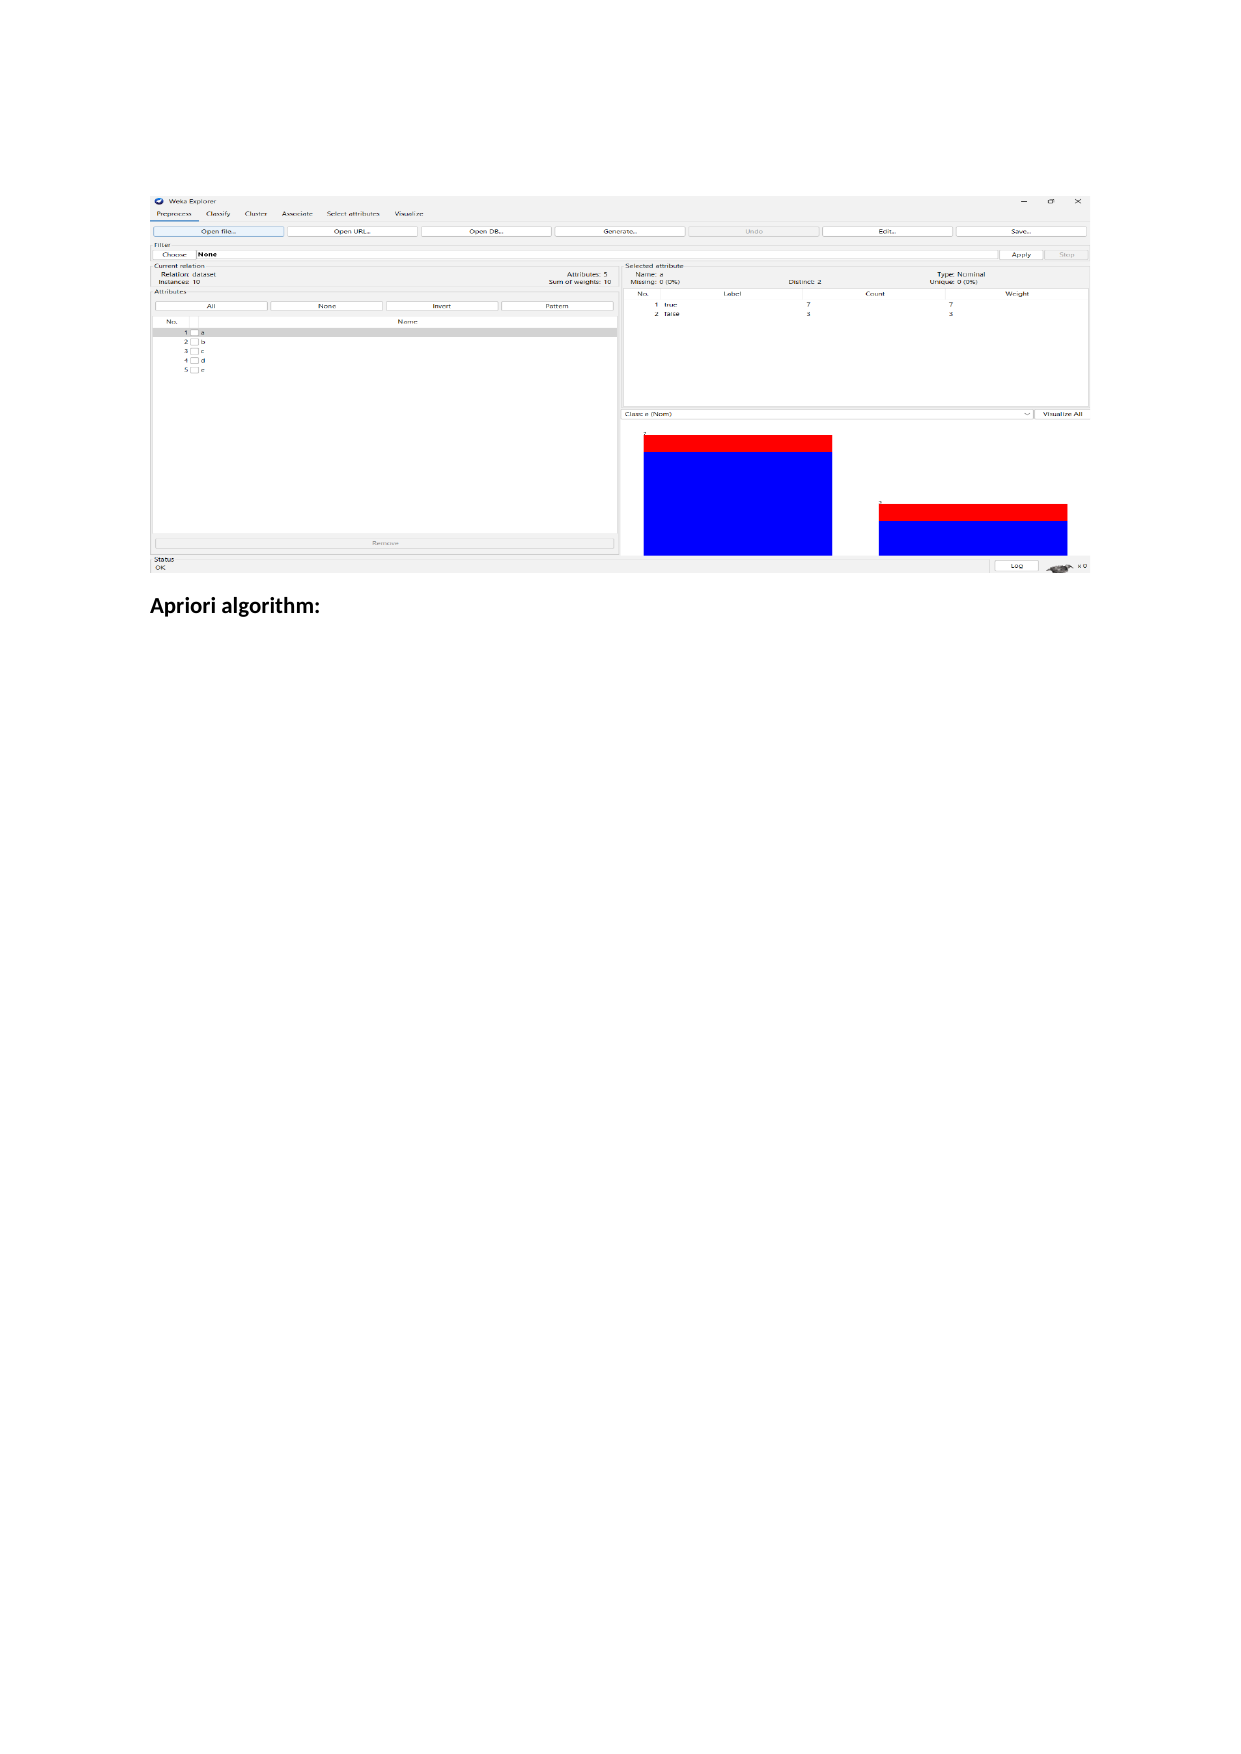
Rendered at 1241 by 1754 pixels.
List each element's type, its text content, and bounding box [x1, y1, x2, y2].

text Apriori algorithm: [150, 592, 1090, 619]
picture [150, 196, 1091, 573]
